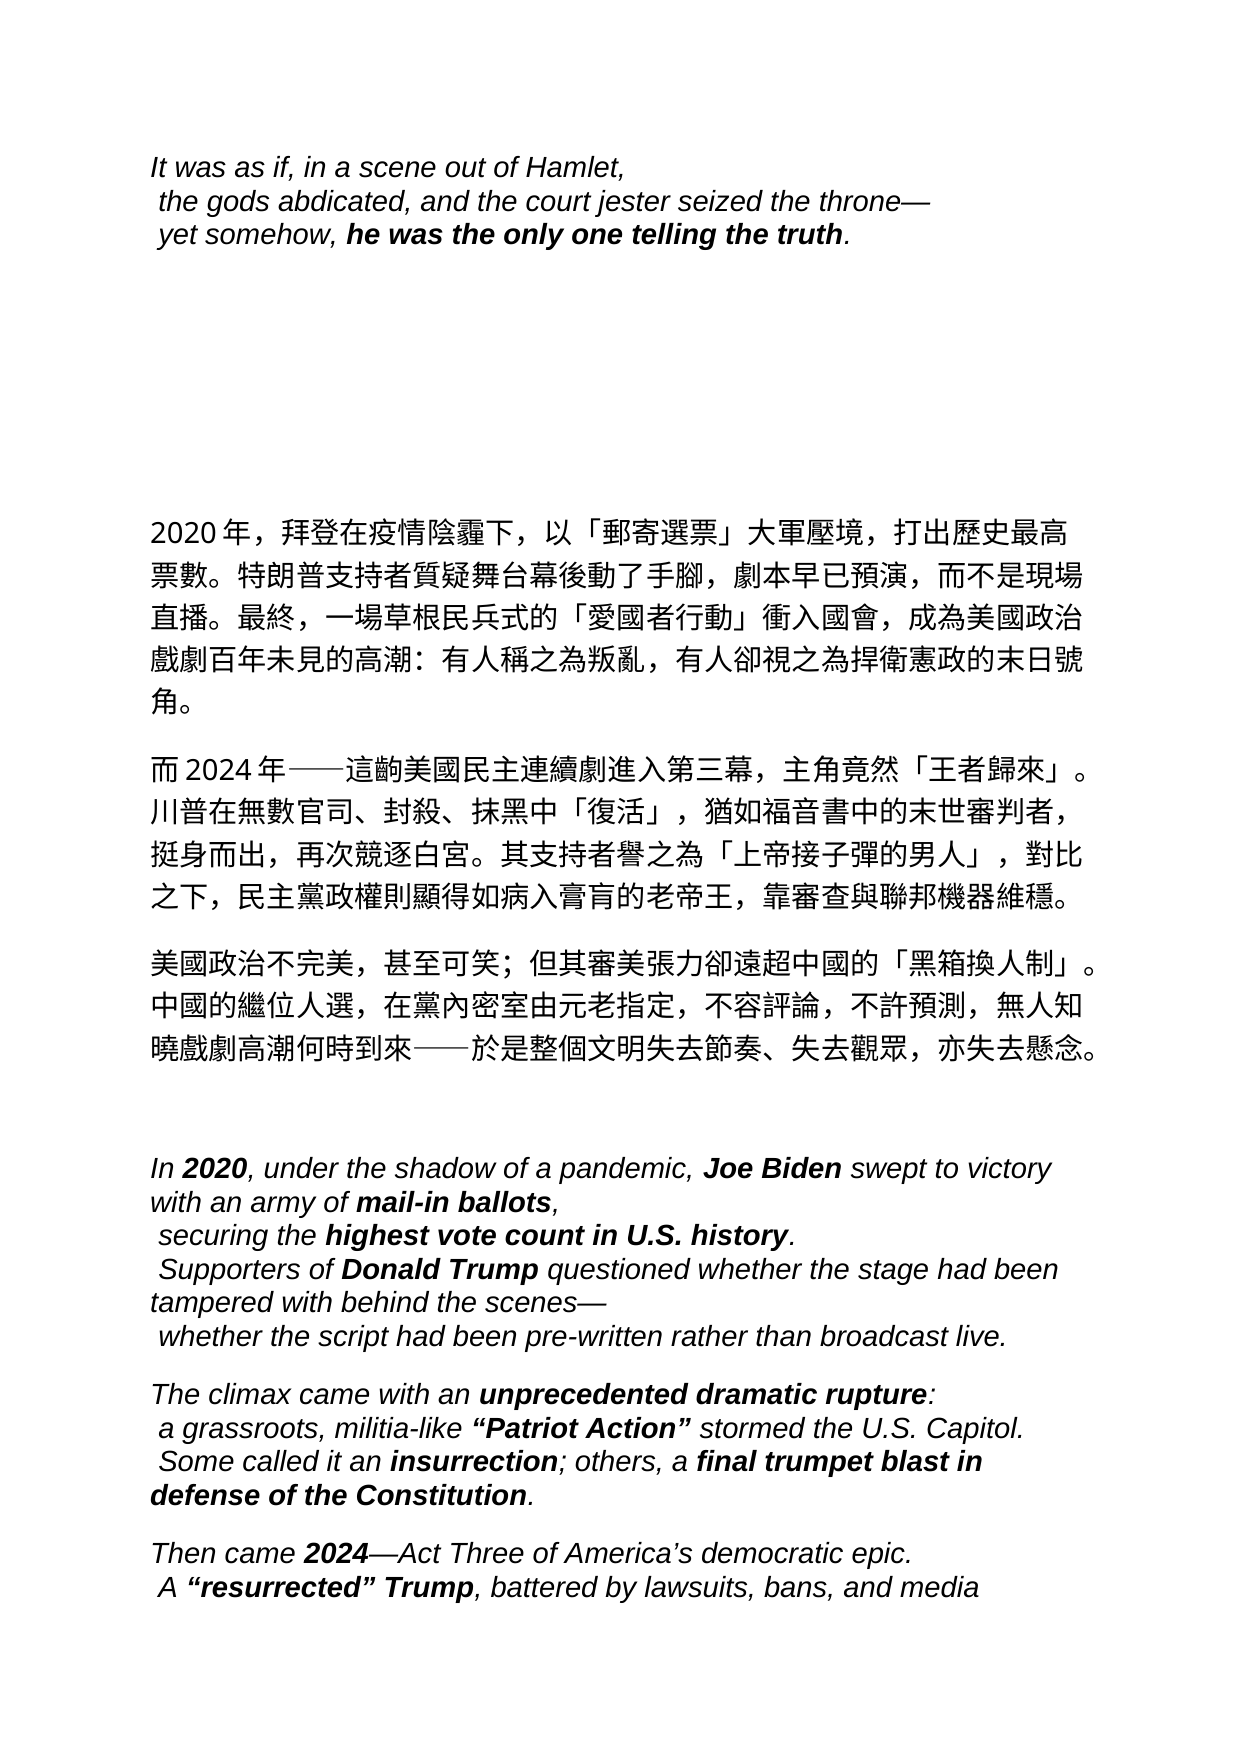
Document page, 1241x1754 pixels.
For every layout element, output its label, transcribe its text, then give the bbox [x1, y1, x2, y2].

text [150, 1536, 1090, 1603]
text The climax came with an unprecedented dramatic rupture: a grassroots, militia-like “Patriot Action” stormed the U.S. Capitol. Some called it an insurrection; others, a final trumpet blast in defense of the Constitution. [150, 1377, 1090, 1511]
text It was as if, in a scene out of Hamlet, the gods abdicated, and the court jester seized the throne— yet somehow, he was the only one telling the truth. [150, 150, 1090, 251]
text 2020年，拜登在疫情陰霾下，以「郵寄選票」大軍壓境，打出歷史最高票數。特朗普支持者質疑舞台幕後動了手腳，劇本早已預演，而不是現場直播。最終，一場草根民兵式的「愛國者行動」衝入國會，成為美國政治戲劇百年未見的高潮：有人稱之為叛亂，有人卻視之為捍衛憲政的末日號角。 [150, 510, 1090, 721]
text 而2024年——這齣美國民主連續劇進入第三幕，主角竟然「王者歸來」。川普在無數官司、封殺、抹黑中「復活」，猶如福音書中的末世審判者，挺身而出，再次競逐白宮。其支持者譽之為「上帝接子彈的男人」，對比之下，民主黨政權則顯得如病入膏肓的老帝王，靠審查與聯邦機器維穩。 [150, 746, 1090, 916]
text 美國政治不完美，甚至可笑；但其審美張力卻遠超中國的「黑箱換人制」。中國的繼位人選，在黨內密室由元老指定，不容評論，不許預測，無人知曉戲劇高潮何時到來——於是整個文明失去節奏、失去觀眾，亦失去懸念。 [150, 941, 1090, 1067]
text In 2020, under the shadow of a pandemic, Joe Biden swept to victory with an army of mail-in ballots, securing the highest vote count in U.S. history. Supporters of Donald Trump questioned whether the stage had been tampered with behind the scenes— whether the script had been pre-written rather than broadcast live. [150, 1151, 1090, 1352]
